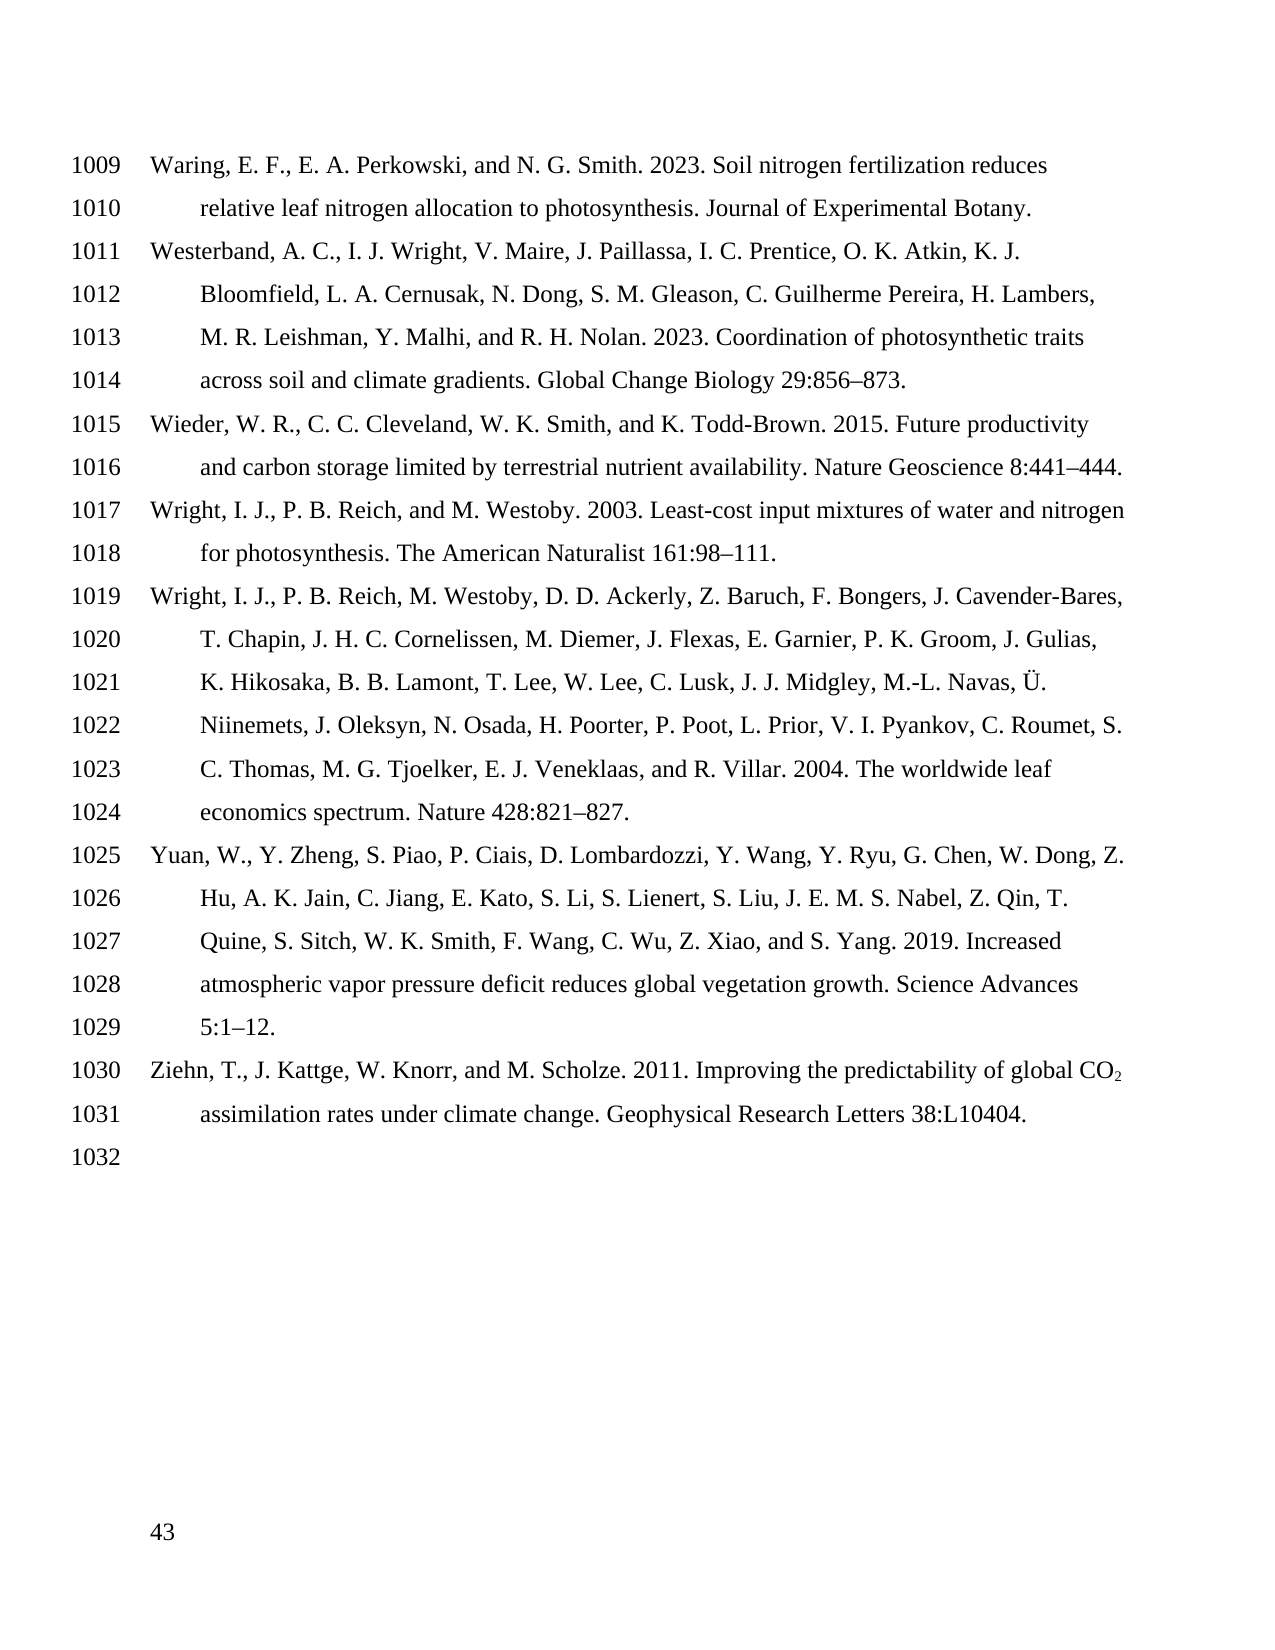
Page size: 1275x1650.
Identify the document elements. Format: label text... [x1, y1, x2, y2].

text Yuan, W., Y. Zheng, S. Piao, P. Ciais, D. Lombardozzi, Y. Wang, Y. Ryu, G. Chen, W. Dong, Z. Hu, A. K. Jain, C. Jiang, E. Kato, S. Li, S. Lienert, S. Liu, J. E. M. S. Nabel, Z. Qin, T. Quine, S. Sitch, W. K. Smith, F. Wang, C. Wu, Z. Xiao, and S. Yang. 2019. Increased atmospheric vapor pressure deficit reduces global vegetation growth. Science Advances 5:1–12. [150, 840, 1125, 1041]
text Ziehn, T., J. Kattge, W. Knorr, and M. Scholze. 2011. Improving the predictability of global CO2 assimilation rates under climate change. Geophysical Research Letters 38:L10404. [150, 1056, 1125, 1127]
text Wright, I. J., P. B. Reich, M. Westoby, D. D. Ackerly, Z. Baruch, F. Bongers, J. Cavender-Bares, T. Chapin, J. H. C. Cornelissen, M. Diemer, J. Flexas, E. Garnier, P. K. Groom, J. Gulias, K. Hikosaka, B. B. Lamont, T. Lee, W. Lee, C. Lusk, J. J. Midgley, M.-L. Navas, Ü. Niinemets, J. Oleksyn, N. Osada, H. Poorter, P. Poot, L. Prior, V. I. Pyankov, C. Roumet, S. C. Thomas, M. G. Tjoelker, E. J. Veneklaas, and R. Villar. 2004. The worldwide leaf economics spectrum. Nature 428:821–827. [150, 581, 1125, 826]
text Wieder, W. R., C. C. Cleveland, W. K. Smith, and K. Todd-Brown. 2015. Future productivity and carbon storage limited by terrestrial nutrient availability. Nature Geoscience 8:441–444. [150, 409, 1125, 481]
text Waring, E. F., E. A. Perkowski, and N. G. Smith. 2023. Soil nitrogen fertilization reduces relative leaf nitrogen allocation to photosynthesis. Journal of Experimental Botany. [150, 150, 1125, 222]
text Wright, I. J., P. B. Reich, and M. Westoby. 2003. Least-cost input mixtures of water and nitrogen for photosynthesis. The American Naturalist 161:98–111. [150, 495, 1125, 567]
text Westerband, A. C., I. J. Wright, V. Maire, J. Paillassa, I. C. Prentice, O. K. Atkin, K. J. Bloomfield, L. A. Cernusak, N. Dong, S. M. Gleason, C. Guilherme Pereira, H. Lambers, M. R. Leishman, Y. Malhi, and R. H. Nolan. 2023. Coordination of photosynthetic traits across soil and climate gradients. Global Change Biology 29:856–873. [150, 236, 1125, 394]
